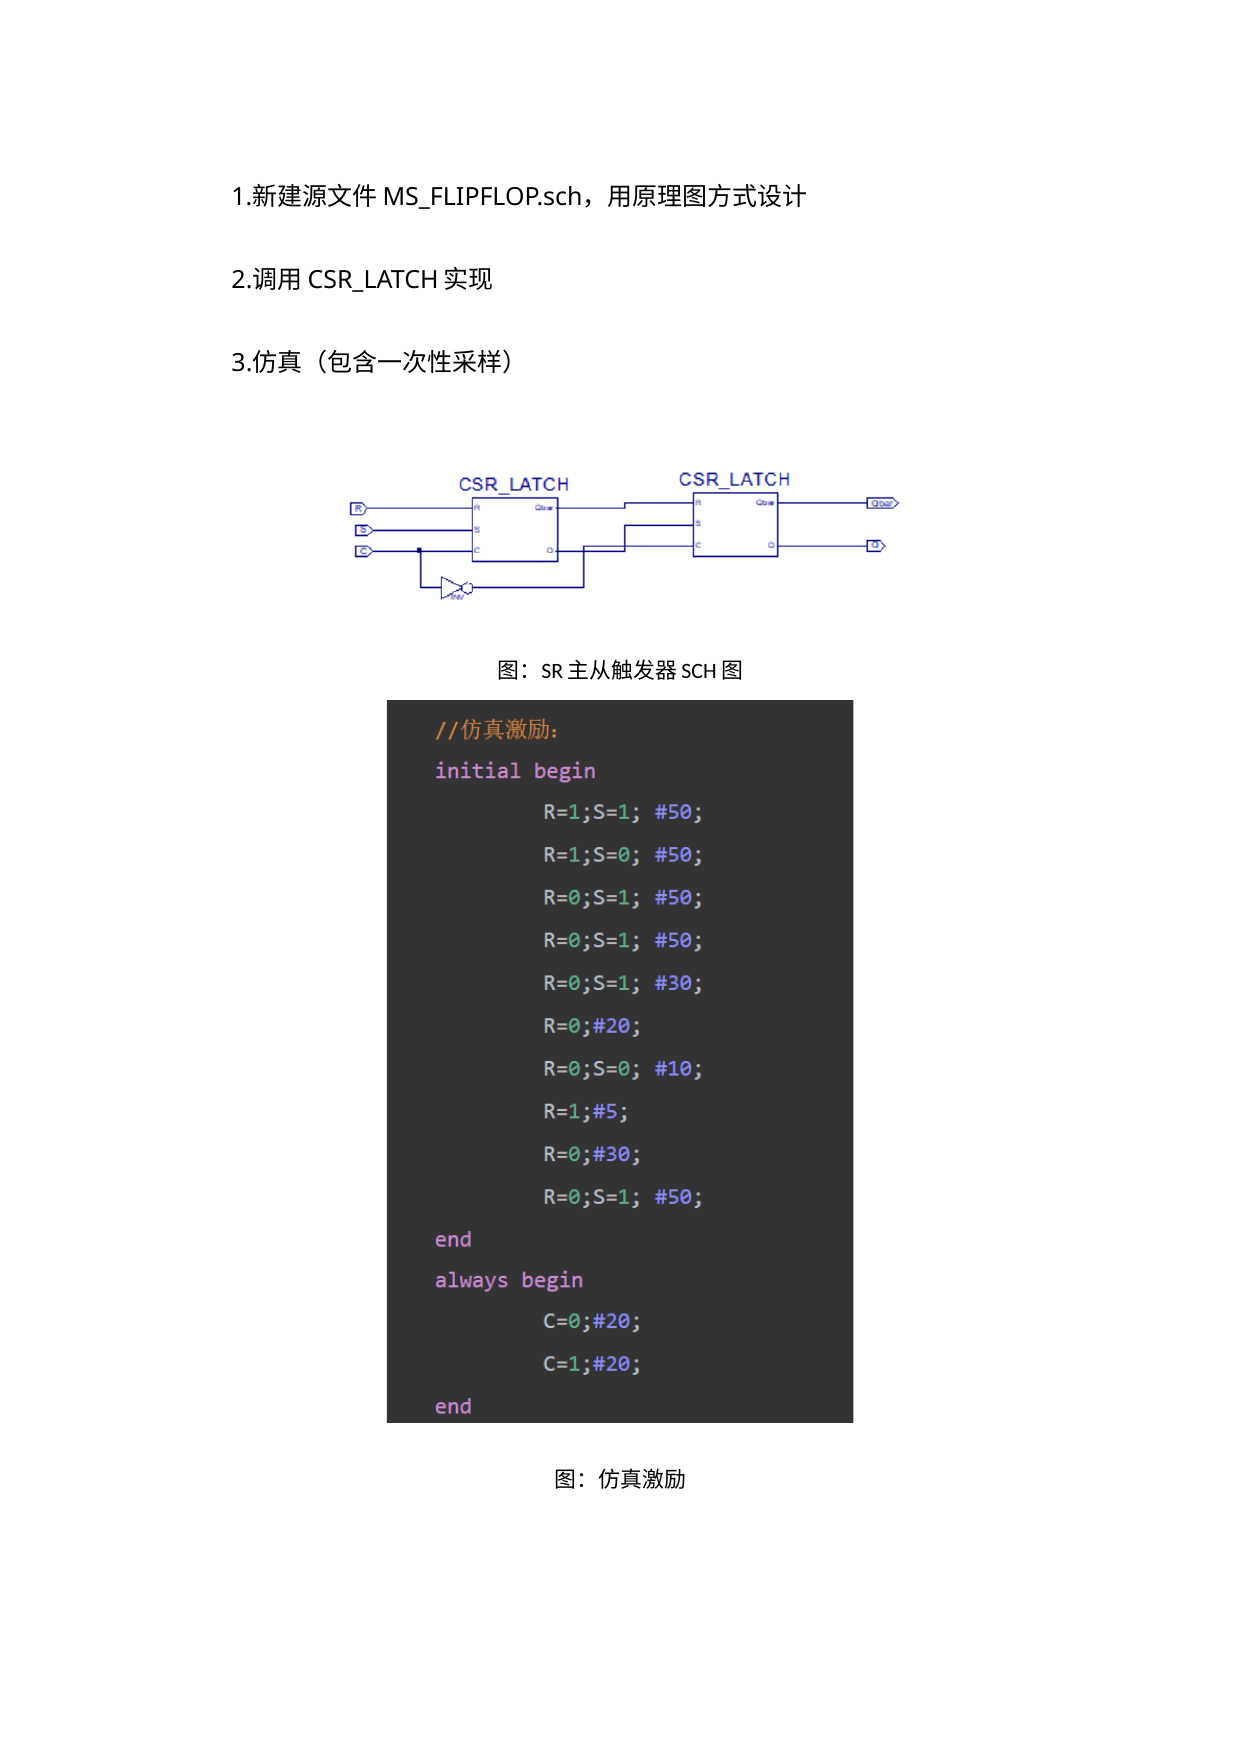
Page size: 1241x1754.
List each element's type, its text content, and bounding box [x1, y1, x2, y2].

text 图：SR主从触发器SCH图 [187, 652, 1053, 685]
picture [386, 700, 854, 1423]
text 2.调用CSR_LATCH实现 [187, 245, 1053, 310]
text 1.新建源文件MS_FLIPFLOP.sch，用原理图方式设计 [187, 162, 1053, 227]
text 图：仿真激励 [187, 1461, 1053, 1494]
text 3.仿真（包含一次性采样） [187, 328, 1053, 393]
picture [278, 411, 963, 630]
